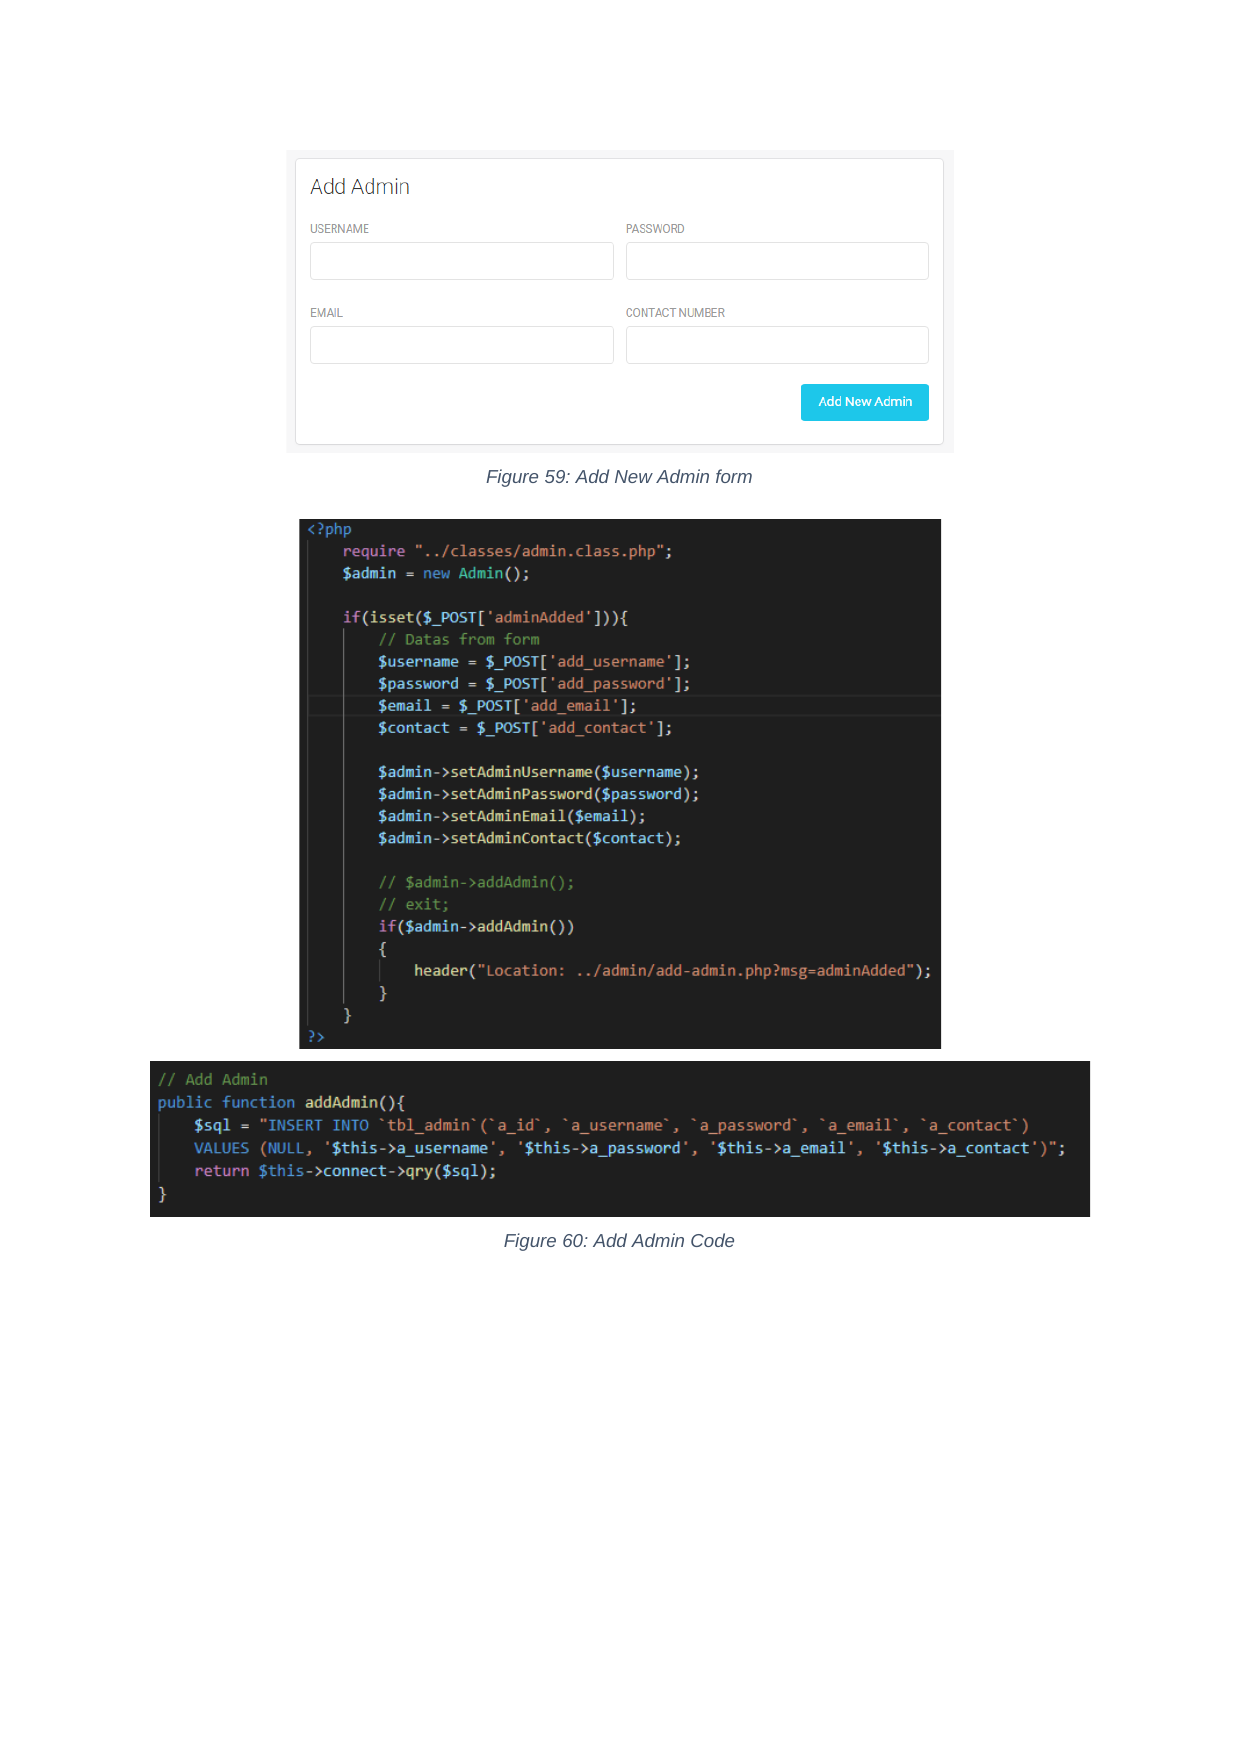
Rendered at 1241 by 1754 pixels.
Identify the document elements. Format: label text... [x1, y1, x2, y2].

picture [150, 1061, 1091, 1217]
picture [286, 150, 954, 453]
picture [299, 519, 942, 1049]
